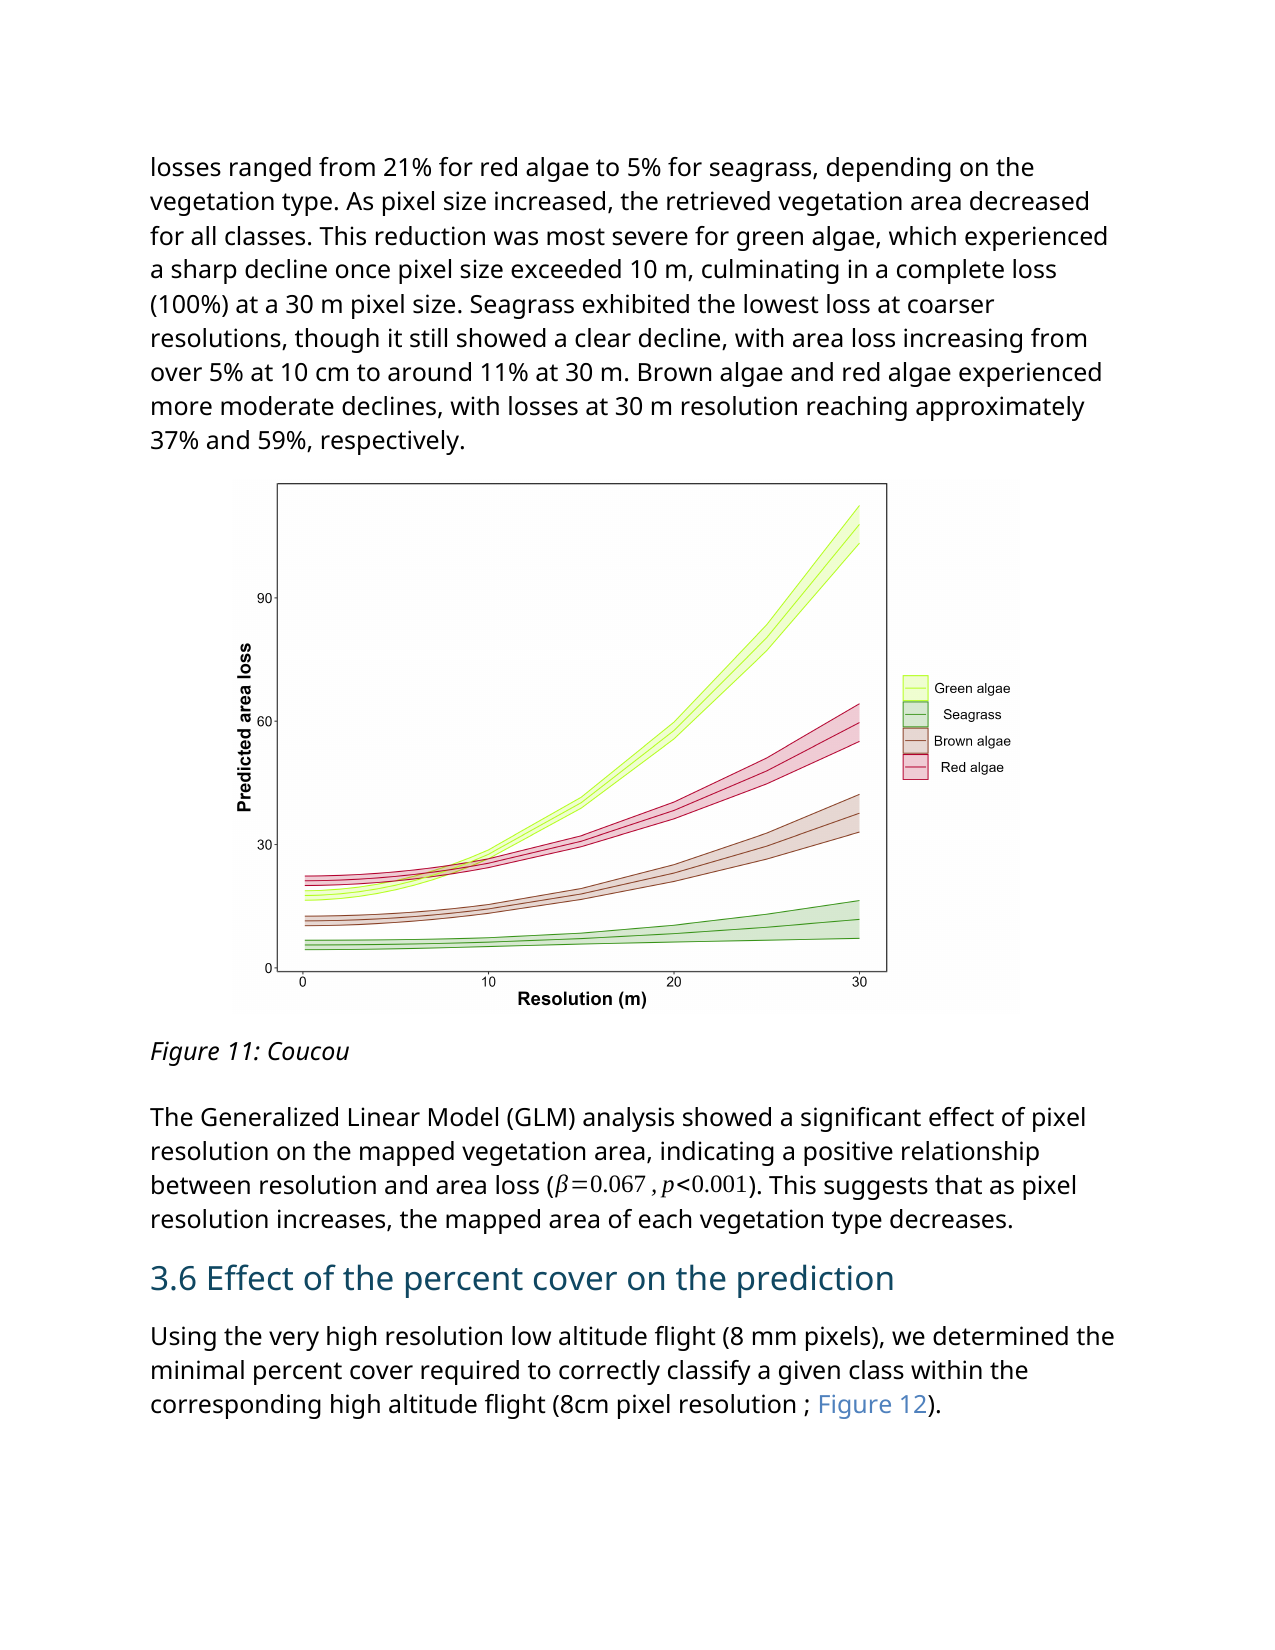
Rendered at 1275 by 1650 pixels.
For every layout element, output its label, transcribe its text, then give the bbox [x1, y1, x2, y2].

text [150, 150, 1125, 457]
picture [232, 479, 1020, 1014]
table_header Figure 11: Coucou [139, 475, 1114, 1081]
text Using the very high resolution low altitude flight (8 mm pixels), we determined the minimal percent cover required to correctly classify a given class within the corresponding high altitude flight (8cm pixel resolution ; Figure 12). [150, 1318, 1125, 1421]
subtitle 3.6 Effect of the percent cover on the prediction [150, 1254, 1125, 1300]
text The Generalized Linear Model (GLM) analysis showed a significant effect of pixel resolution on the mapped vegetation area, indicating a positive relationship between resolution and area loss (). This suggests that as pixel resolution increases, the mapped area of each vegetation type decreases. [150, 1099, 1125, 1236]
